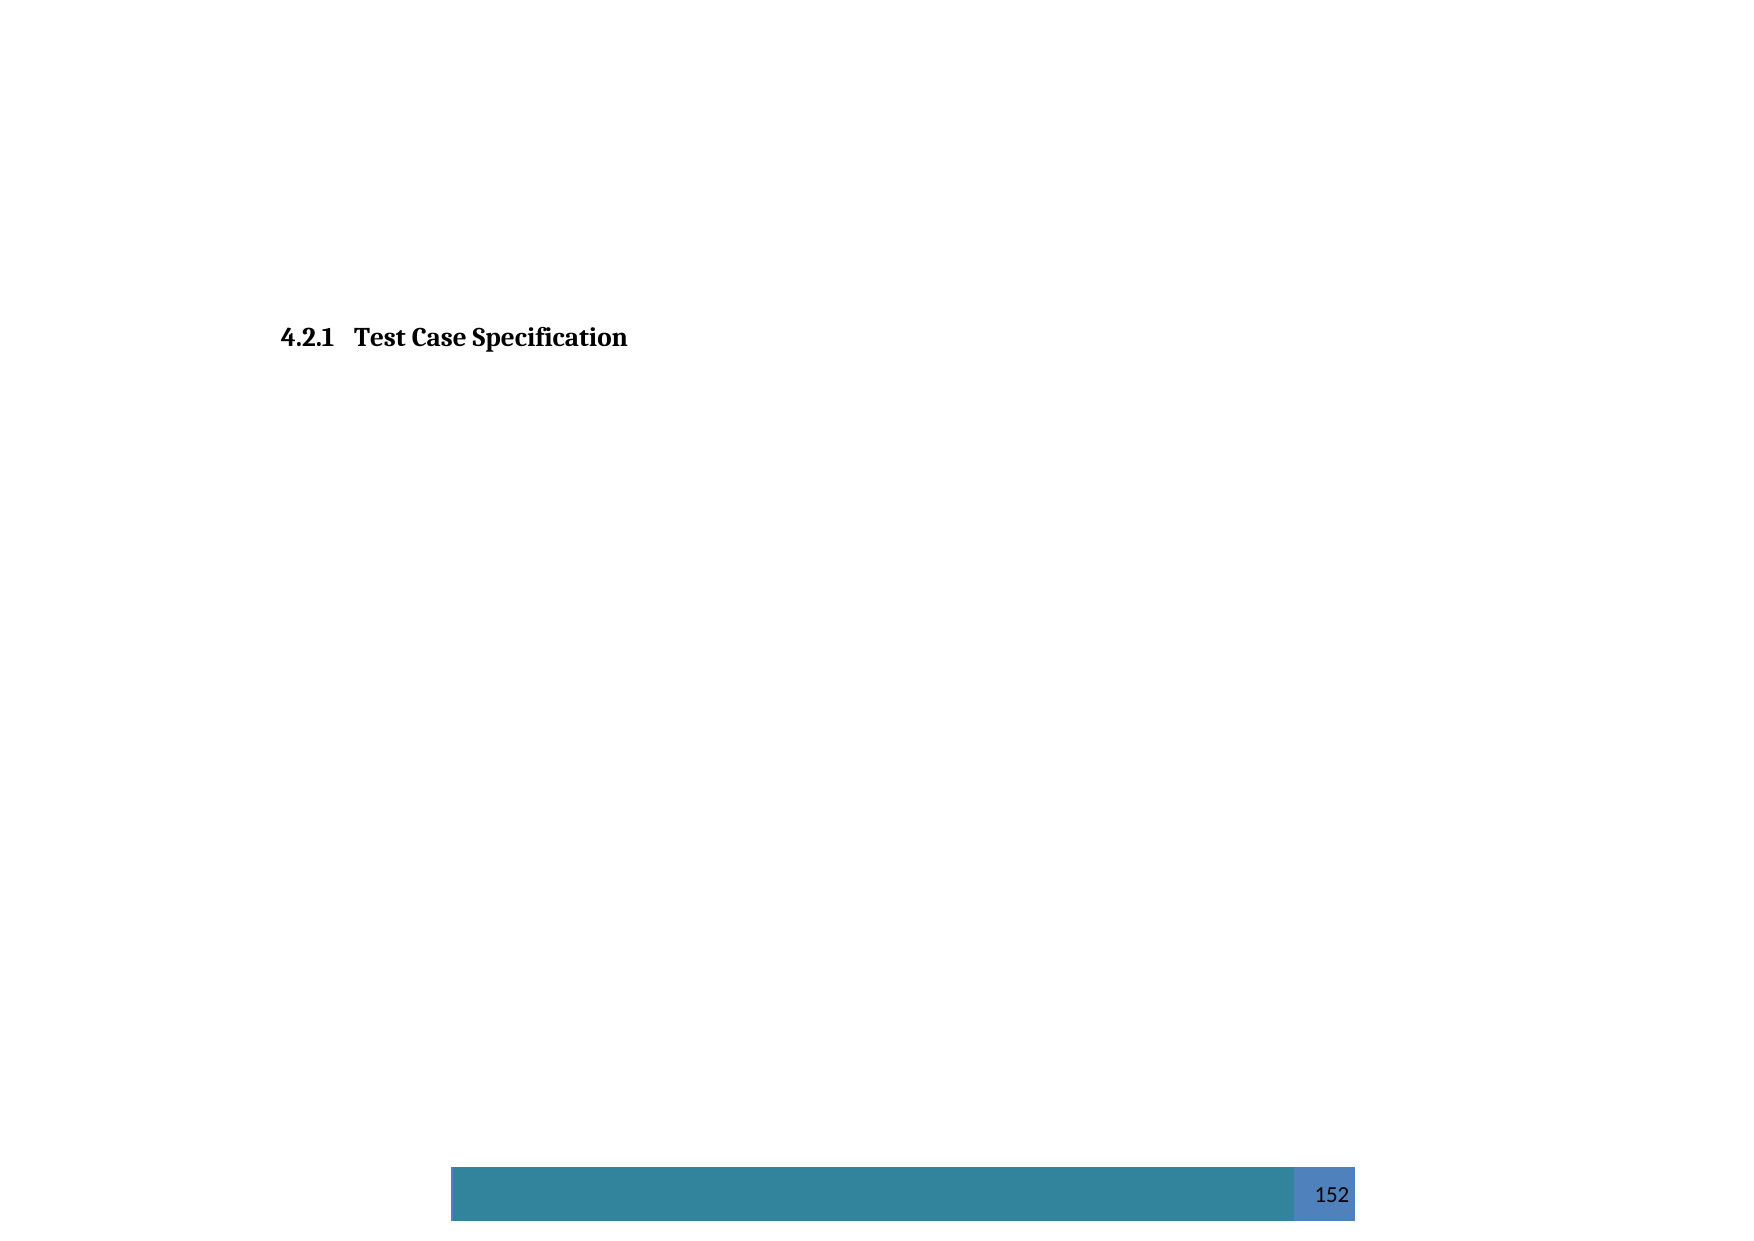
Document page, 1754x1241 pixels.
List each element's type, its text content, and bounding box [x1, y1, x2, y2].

subtitle Test Case Specification [281, 322, 1606, 353]
